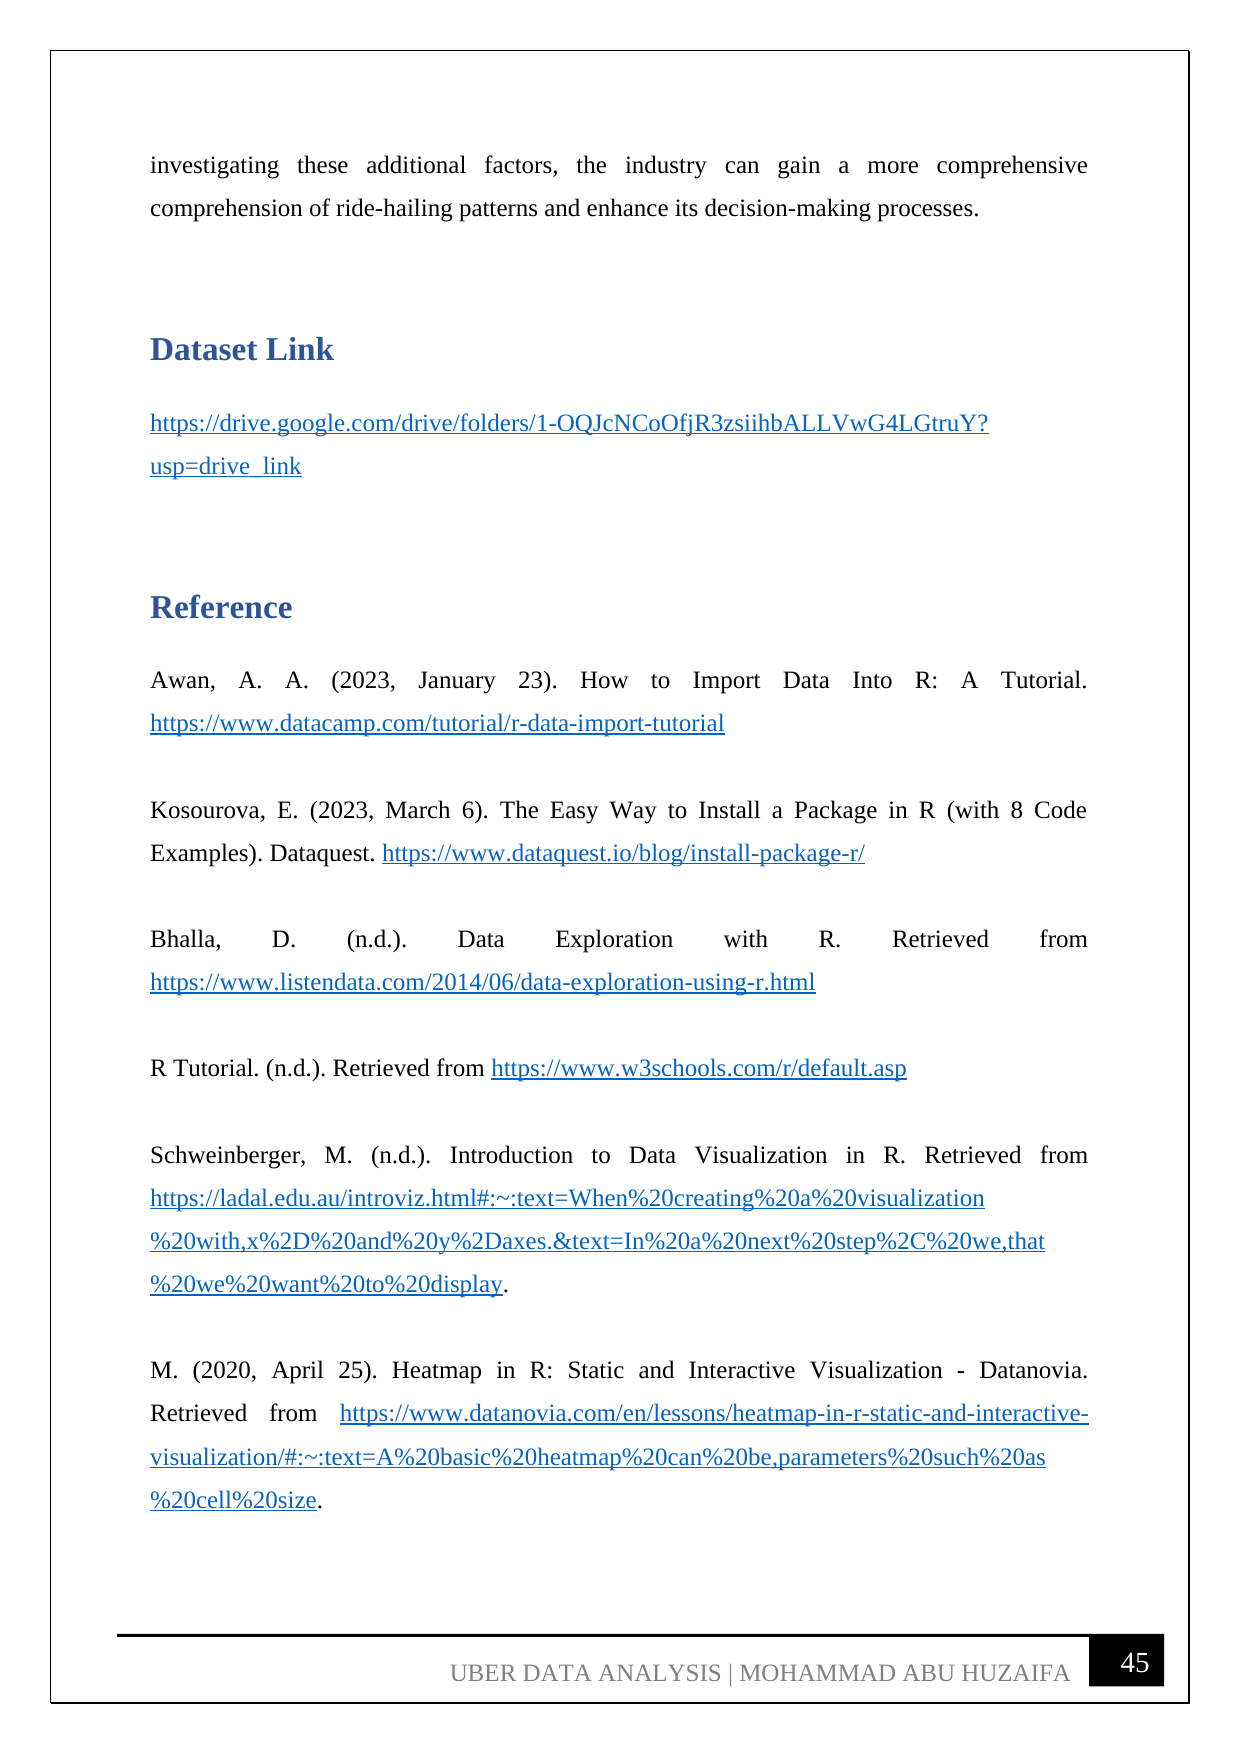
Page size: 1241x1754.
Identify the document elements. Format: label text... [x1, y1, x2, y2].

text https://drive.google.com/drive/folders/1-OQJcNCoOfjR3zsiihbALLVwG4LGtruY?usp=drive_link [150, 408, 1089, 479]
text Schweinberger, M. (n.d.). Introduction to Data Visualization in R. Retrieved from https://ladal.edu.au/introviz.html#:~:text=When%20creating%20a%20visualization%20with,x%2D%20and%20y%2Daxes.&text=In%20a%20next%20step%2C%20we,that%20we%20want%20to%20display. [150, 1140, 1089, 1298]
text Bhalla, D. (n.d.). Data Exploration with R. Retrieved from https://www.listendata.com/2014/06/data-exploration-using-r.html [150, 924, 1089, 996]
subtitle Reference [150, 587, 1089, 625]
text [150, 150, 1089, 222]
text M. (2020, April 25). Heatmap in R: Static and Interactive Visualization - Datanovia. Retrieved from https://www.datanovia.com/en/lessons/heatmap-in-r-static-and-interactive-visualization/#:~:text=A%20basic%20heatmap%20can%20be,parameters%20such%20as%20cell%20size. [150, 1355, 1089, 1513]
subtitle Dataset Link [150, 329, 1089, 368]
text Awan, A. A. (2023, January 23). How to Import Data Into R: A Tutorial. https://www.datacamp.com/tutorial/r-data-import-tutorial [150, 665, 1089, 737]
text Kosourova, E. (2023, March 6). The Easy Way to Install a Package in R (with 8 Code Examples). Dataquest. https://www.dataquest.io/blog/install-package-r/ [150, 795, 1089, 867]
text R Tutorial. (n.d.). Retrieved from https://www.w3schools.com/r/default.asp [150, 1053, 1089, 1082]
